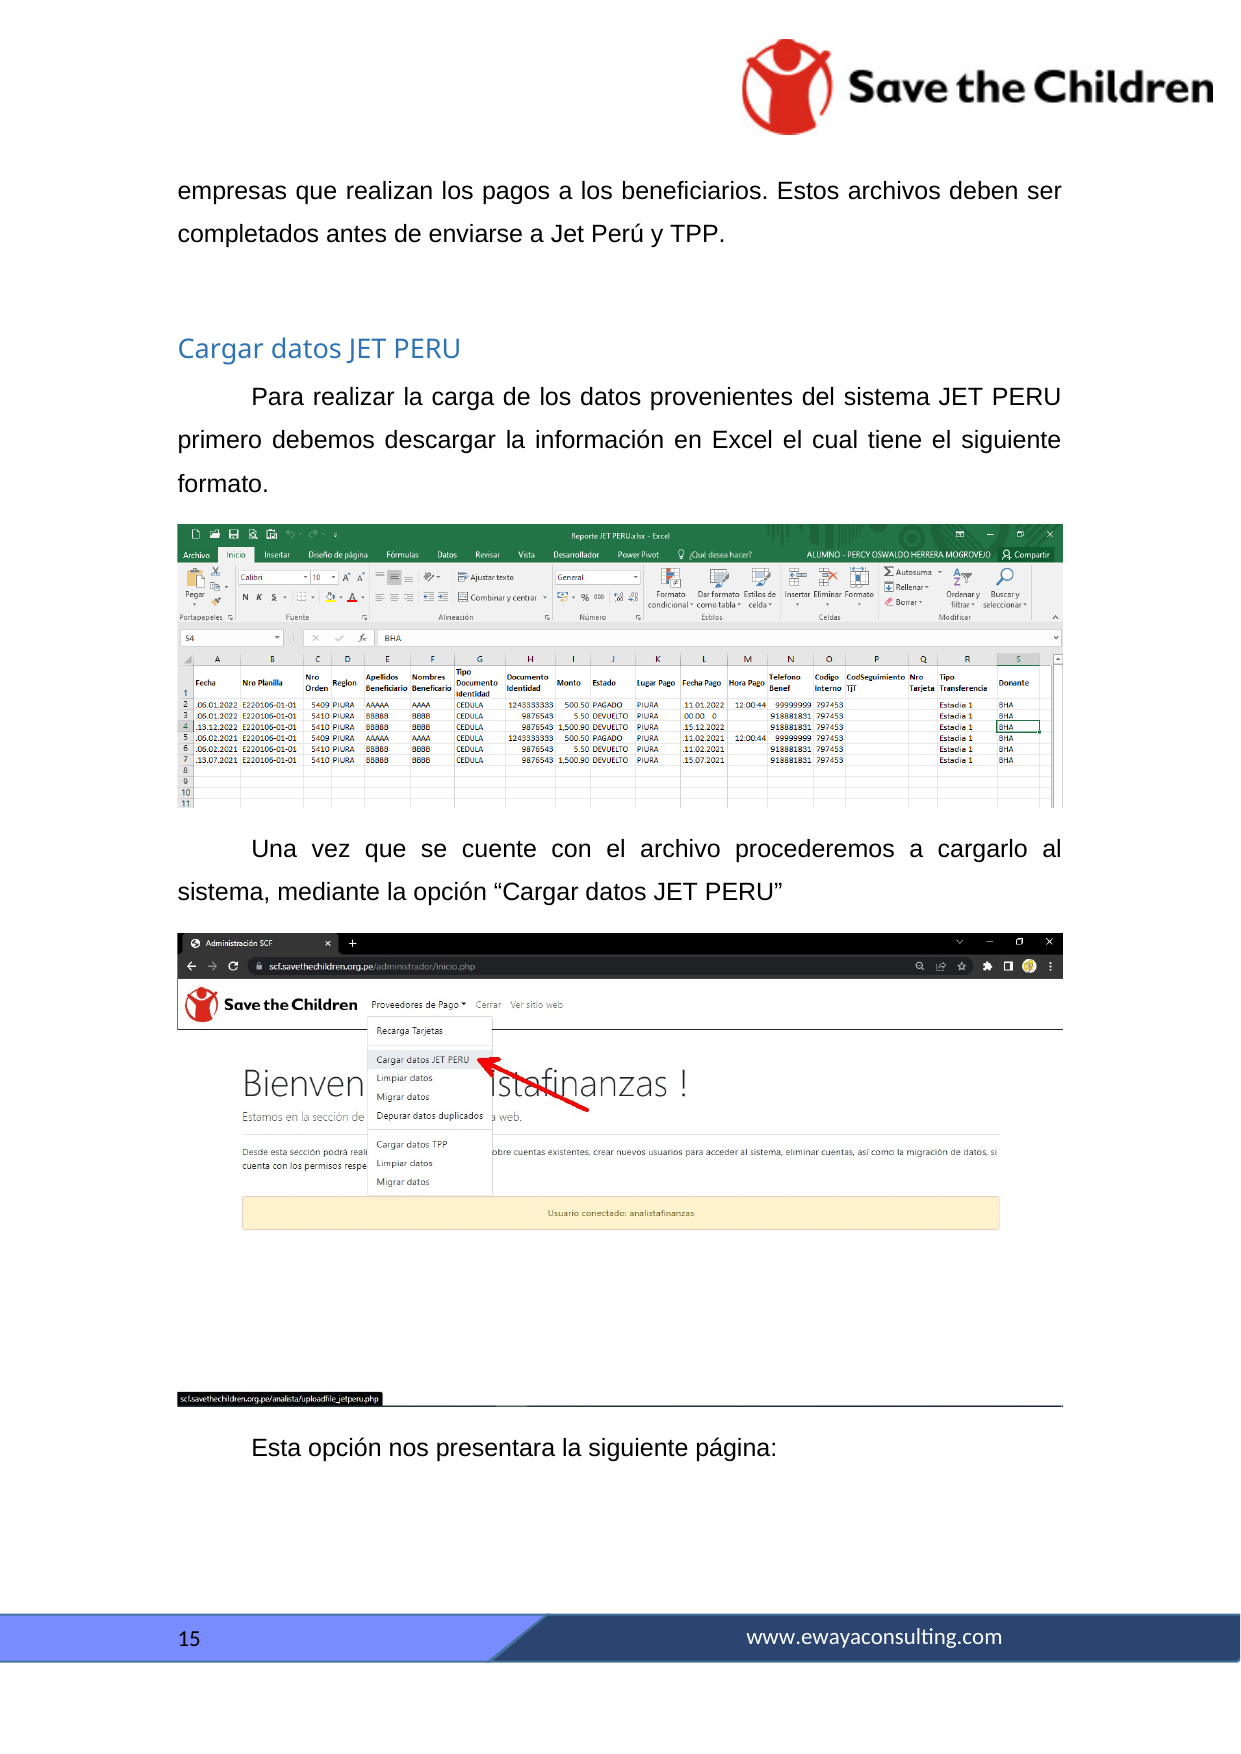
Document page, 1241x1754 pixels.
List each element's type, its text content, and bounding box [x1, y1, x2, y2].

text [177, 176, 1063, 247]
picture [177, 933, 1063, 1407]
picture [177, 524, 1063, 808]
text Una vez que se cuente con el archivo procederemos a cargarlo al sistema, mediante la opción “Cargar datos JET PERU” [177, 834, 1063, 906]
picture [742, 39, 1213, 135]
text Para realizar la carga de los datos provenientes del sistema JET PERU primero debemos descargar la información en Excel el cual tiene el siguiente formato. [177, 382, 1063, 497]
text Esta opción nos presentara la siguiente página: [177, 1433, 1063, 1462]
subtitle Cargar datos JET PERU [177, 330, 1063, 367]
